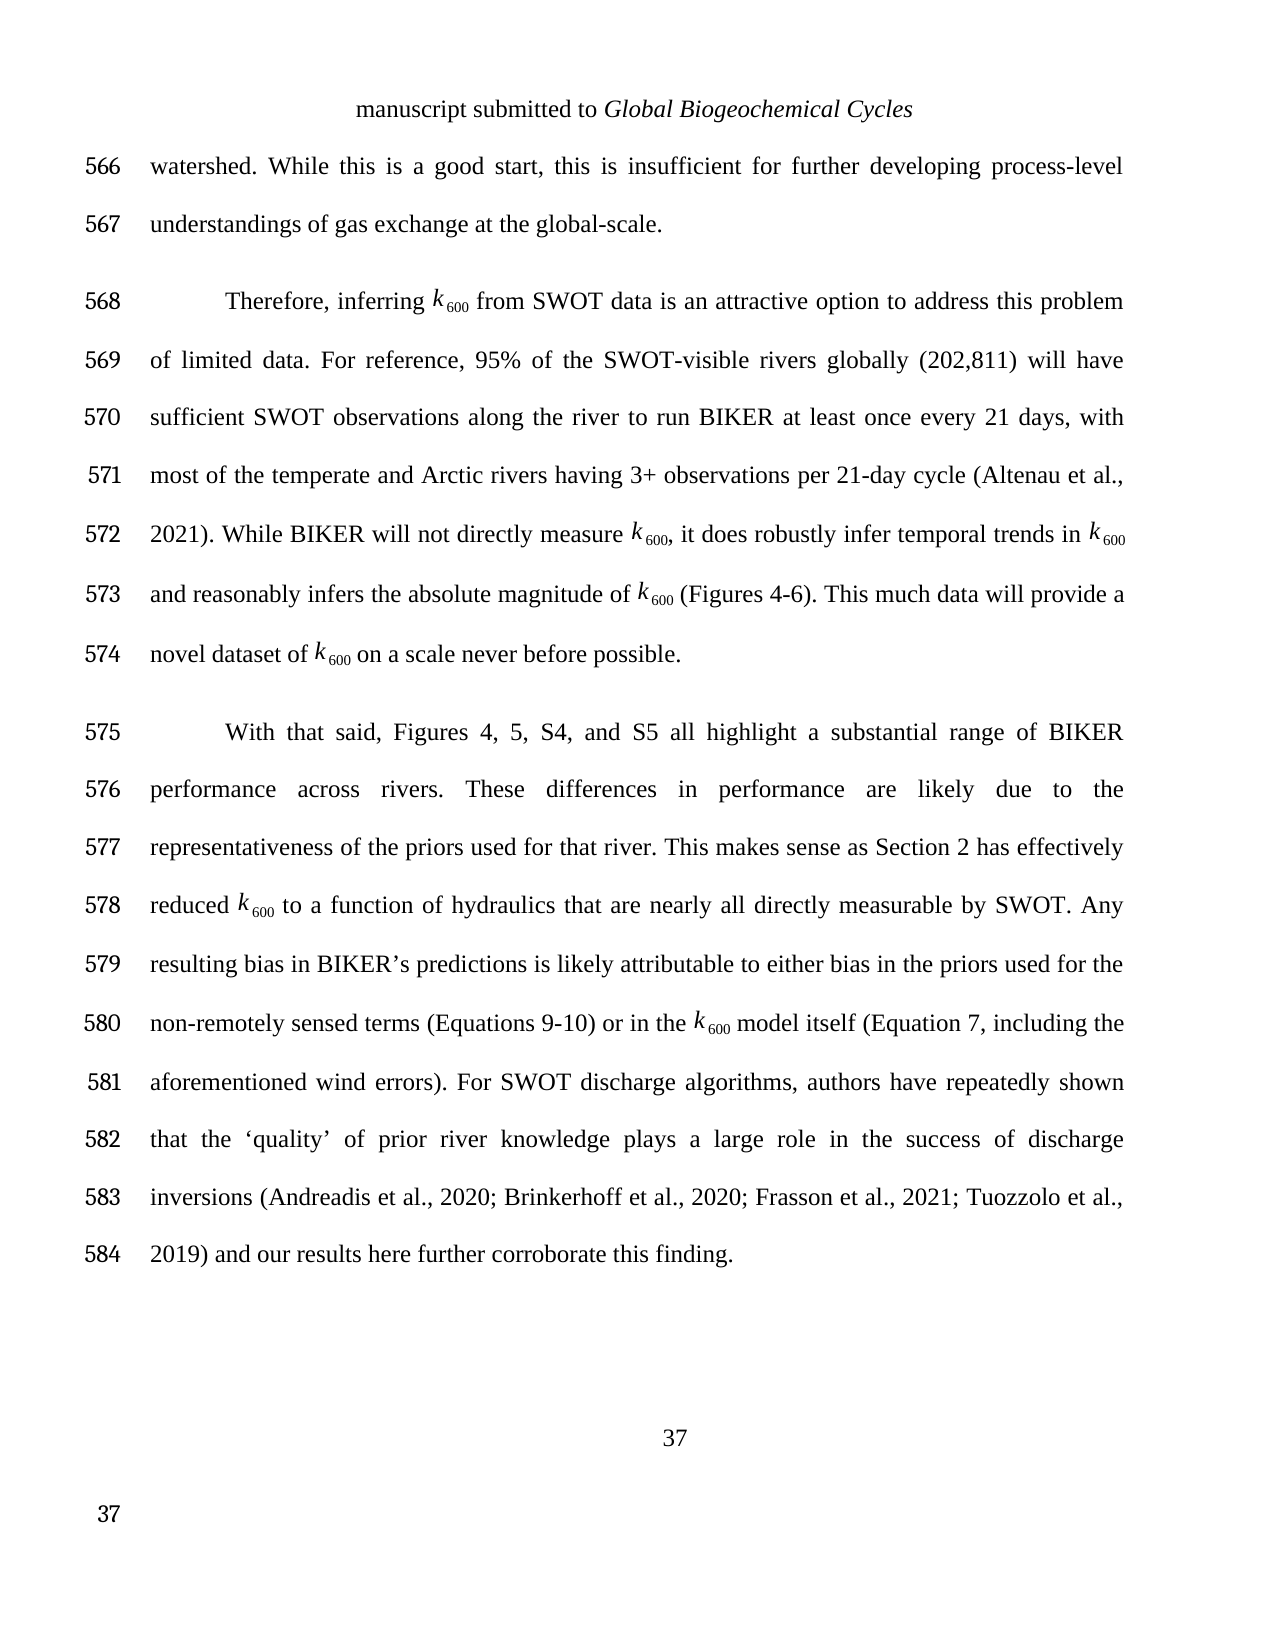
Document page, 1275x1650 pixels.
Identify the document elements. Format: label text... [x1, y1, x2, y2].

text With that said, Figures 4, 5, S4, and S5 all highlight a substantial range of BIKER performance across rivers. These differences in performance are likely due to the representativeness of the priors used for that river. This makes sense as Section 2 has effectively reduced to a function of hydraulics that are nearly all directly measurable by SWOT. Any resulting bias in BIKER’s predictions is likely attributable to either bias in the priors used for the non-remotely sensed terms (Equations 9-10) or in the model itself (Equation 7, including the aforementioned wind errors). For SWOT discharge algorithms, authors have repeatedly shown that the ‘quality’ of prior river knowledge plays a large role in the success of discharge inversions (Andreadis et al., 2020; Brinkerhoff et al., 2020; Frasson et al., 2021; Tuozzolo et al., 2019) and our results here further corroborate this finding. [150, 717, 1125, 1268]
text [150, 151, 1125, 237]
text Therefore, inferring from SWOT data is an attractive option to address this problem of limited data. For reference, 95% of the SWOT-visible rivers globally (202,811) will have sufficient SWOT observations along the river to run BIKER at least once every 21 days, with most of the temperate and Arctic rivers having 3+ observations per 21-day cycle (Altenau et al., 2021). While BIKER will not directly measure , it does robustly infer temporal trends in and reasonably infers the absolute magnitude of (Figures 4-6). This much data will provide a novel dataset of on a scale never before possible. [150, 285, 1125, 669]
